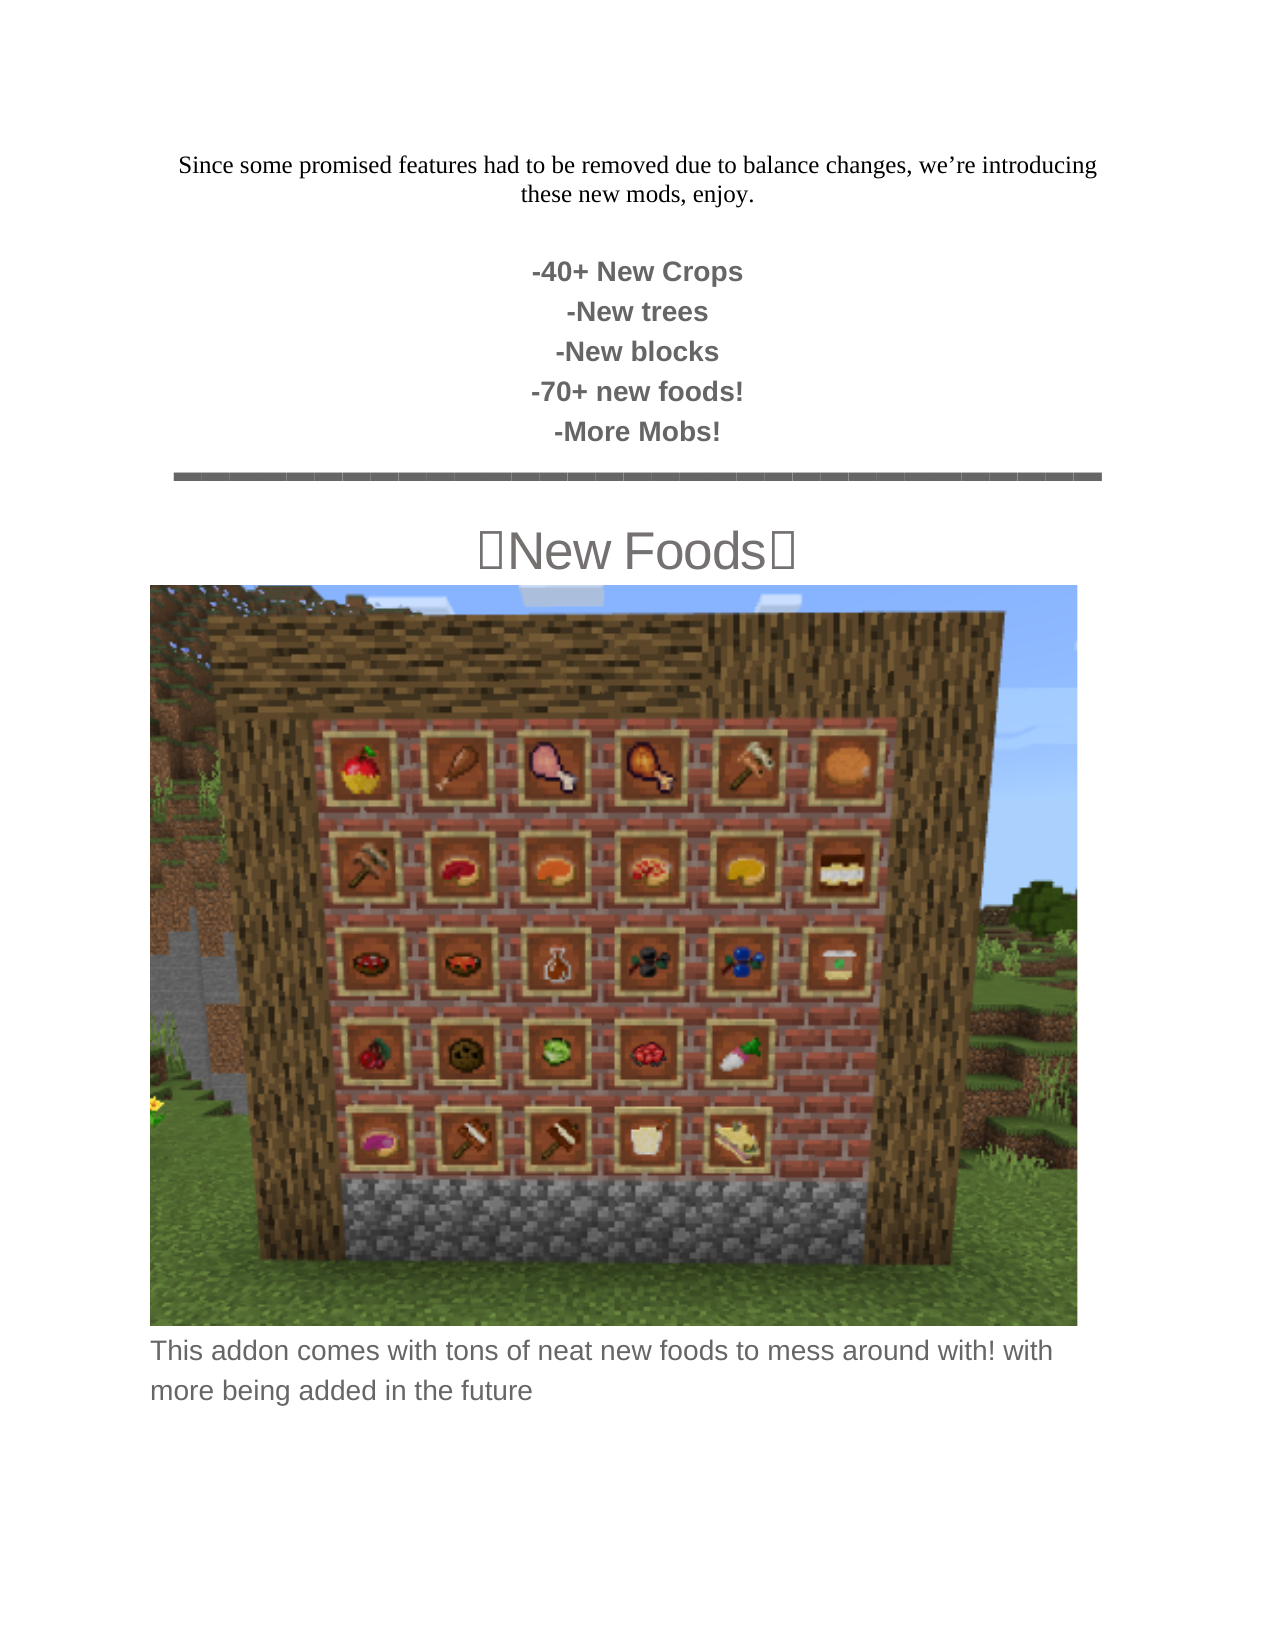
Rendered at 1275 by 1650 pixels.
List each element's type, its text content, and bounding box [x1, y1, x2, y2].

text -New blocks [150, 327, 1125, 367]
text -New trees [150, 287, 1125, 327]
text -More Mobs! [150, 407, 1125, 447]
subtitle 🎂New Foods🎂 [150, 512, 1125, 585]
picture [150, 585, 1078, 1326]
text ▬▬▬▬▬▬▬▬▬▬▬▬▬▬▬▬▬▬▬▬▬▬▬▬▬▬▬▬▬▬▬▬▬ [150, 447, 1125, 487]
text Since some promised features had to be removed due to balance changes, we’re introducing these new mods, enjoy. [150, 150, 1125, 207]
text This addon comes with tons of neat new foods to mess around with! with more being added in the future [150, 1326, 1125, 1406]
text -40+ New Crops [150, 247, 1125, 287]
text -70+ new foods! [150, 367, 1125, 407]
